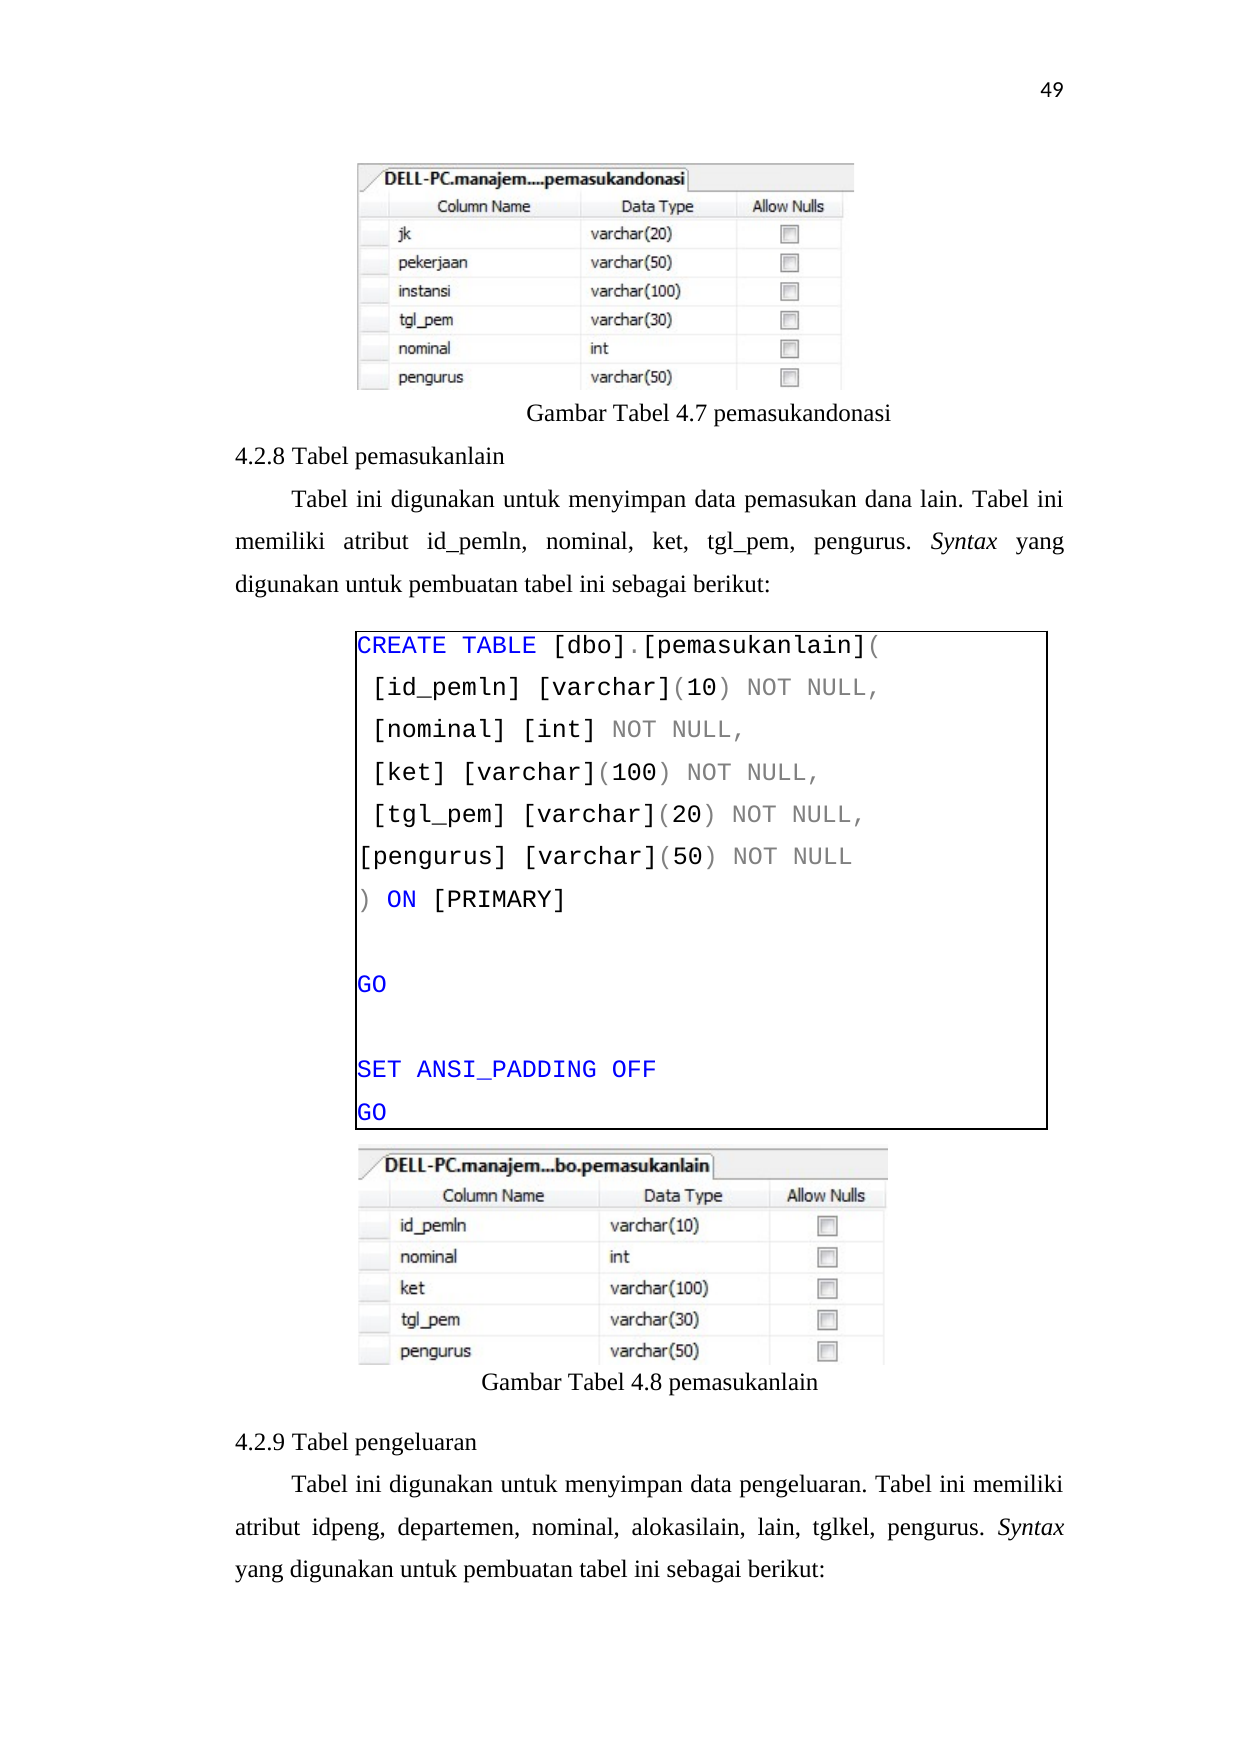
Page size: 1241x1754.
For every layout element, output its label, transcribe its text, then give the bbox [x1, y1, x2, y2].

text Gambar Tabel 4.8 pemasukanlain [267, 1367, 1032, 1396]
text ) ON [PRIMARY] [357, 885, 1046, 915]
text [tgl_pem] [varchar](20) NOT NULL, [pengurus] [varchar](50) NOT NULL [357, 800, 1046, 872]
text GO [357, 1098, 1046, 1128]
text [nominal] [int] NOT NULL, [357, 715, 1046, 745]
text SET ANSI_PADDING OFF [357, 1056, 1046, 1085]
text Tabel ini digunakan untuk menyimpan data pemasukan dana lain. Tabel ini memiliki atribut id_pemln, nominal, ket, tgl_pem, pengurus. Syntax yang digunakan untuk pembuatan tabel ini sebagai berikut: [235, 484, 1064, 597]
text Gambar Tabel 4.7 pemasukandonasi [346, 398, 1071, 427]
text GO [357, 970, 1046, 1000]
text Tabel ini digunakan untuk menyimpan data pengeluaran. Tabel ini memiliki atribut idpeng, departemen, nominal, alokasilain, lain, tglkel, pengurus. Syntax yang digunakan untuk pembuatan tabel ini sebagai berikut: [235, 1469, 1064, 1583]
picture [358, 1144, 888, 1365]
subtitle 4.2.9 Tabel pengeluaran [235, 1427, 1064, 1455]
text [ket] [varchar](100) NOT NULL, [357, 757, 1046, 787]
text [id_pemln] [varchar](10) NOT NULL, [357, 673, 1046, 703]
text CREATE TABLE [dbo].[pemasukanlain]( [357, 632, 1046, 661]
subtitle 4.2.8 Tabel pemasukanlain [235, 441, 1064, 470]
picture [357, 163, 855, 390]
